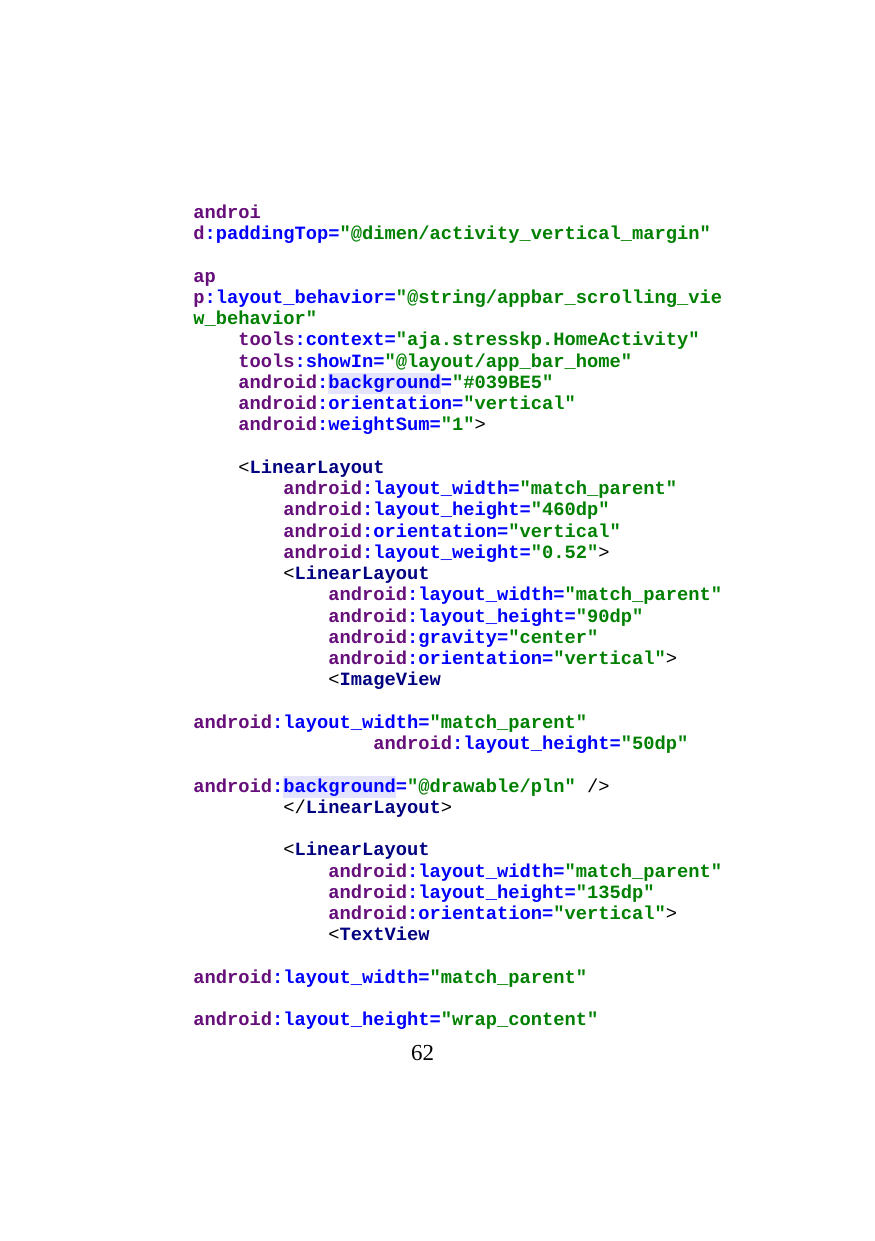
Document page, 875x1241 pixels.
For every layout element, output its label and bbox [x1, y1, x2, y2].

text [193, 203, 726, 1031]
